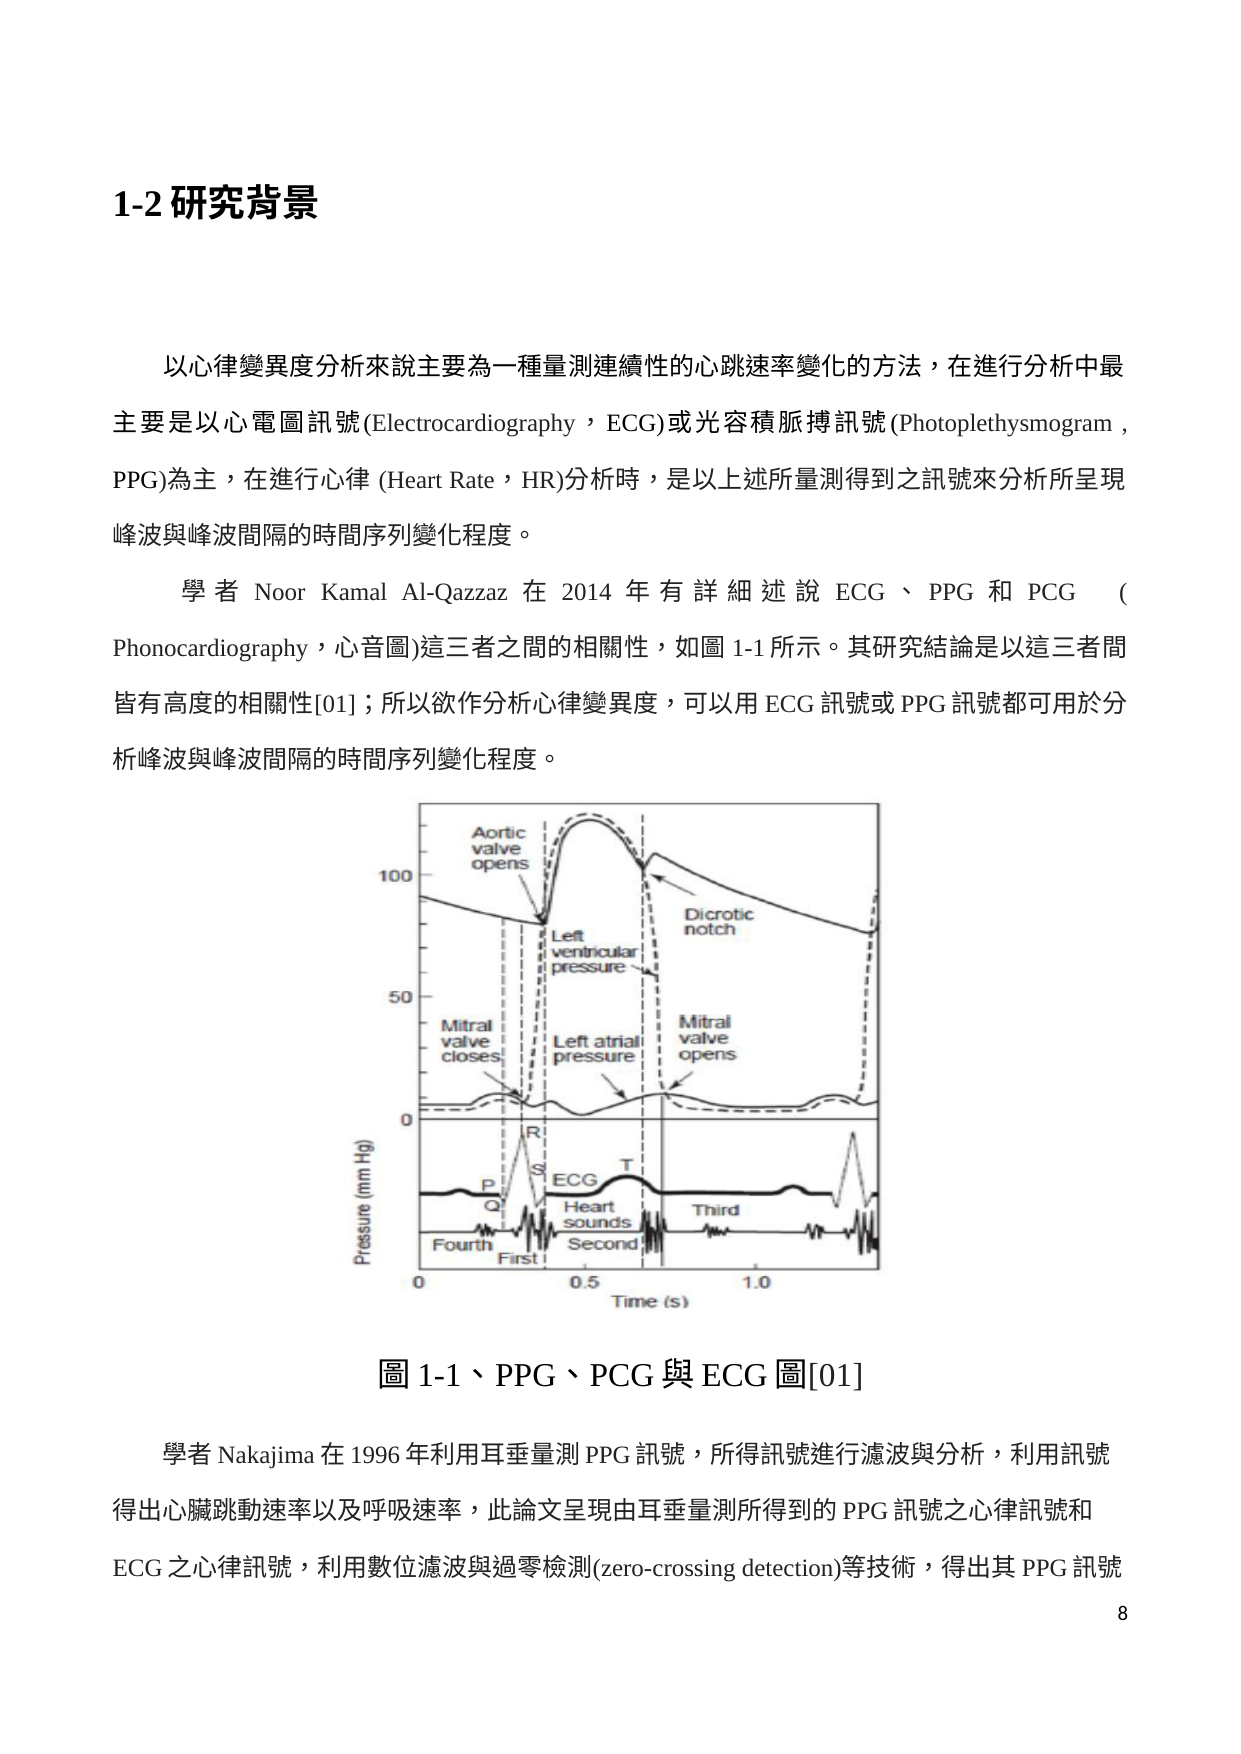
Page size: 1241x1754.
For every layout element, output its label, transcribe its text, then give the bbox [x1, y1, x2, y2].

text 圖1-1、PPG、PCG與ECG圖[01] [112, 1335, 1128, 1410]
text 以心律變異度分析來說主要為一種量測連續性的心跳速率變化的方法，在進行分析中最主要是以心電圖訊號(Electrocardiography，ECG)或光容積脈搏訊號(Photoplethysmogram , PPG)為主，在進行心律 (Heart Rate，HR)分析時，是以上述所量測得到之訊號來分析所呈現峰波與峰波間隔的時間序列變化程度。 [112, 346, 1128, 552]
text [112, 1434, 1128, 1584]
subtitle 1-2研究背景 [112, 162, 1128, 237]
text 學者Noor Kamal Al-Qazzaz在2014年有詳細述說ECG、PPG和PCG ( Phonocardiography，心音圖)這三者之間的相關性，如圖1-1所示。其研究結論是以這三者間皆有高度的相關性[01]；所以欲作分析心律變異度，可以用ECG訊號或PPG訊號都可用於分析峰波與峰波間隔的時間序列變化程度。 [112, 570, 1128, 777]
picture [341, 794, 899, 1315]
